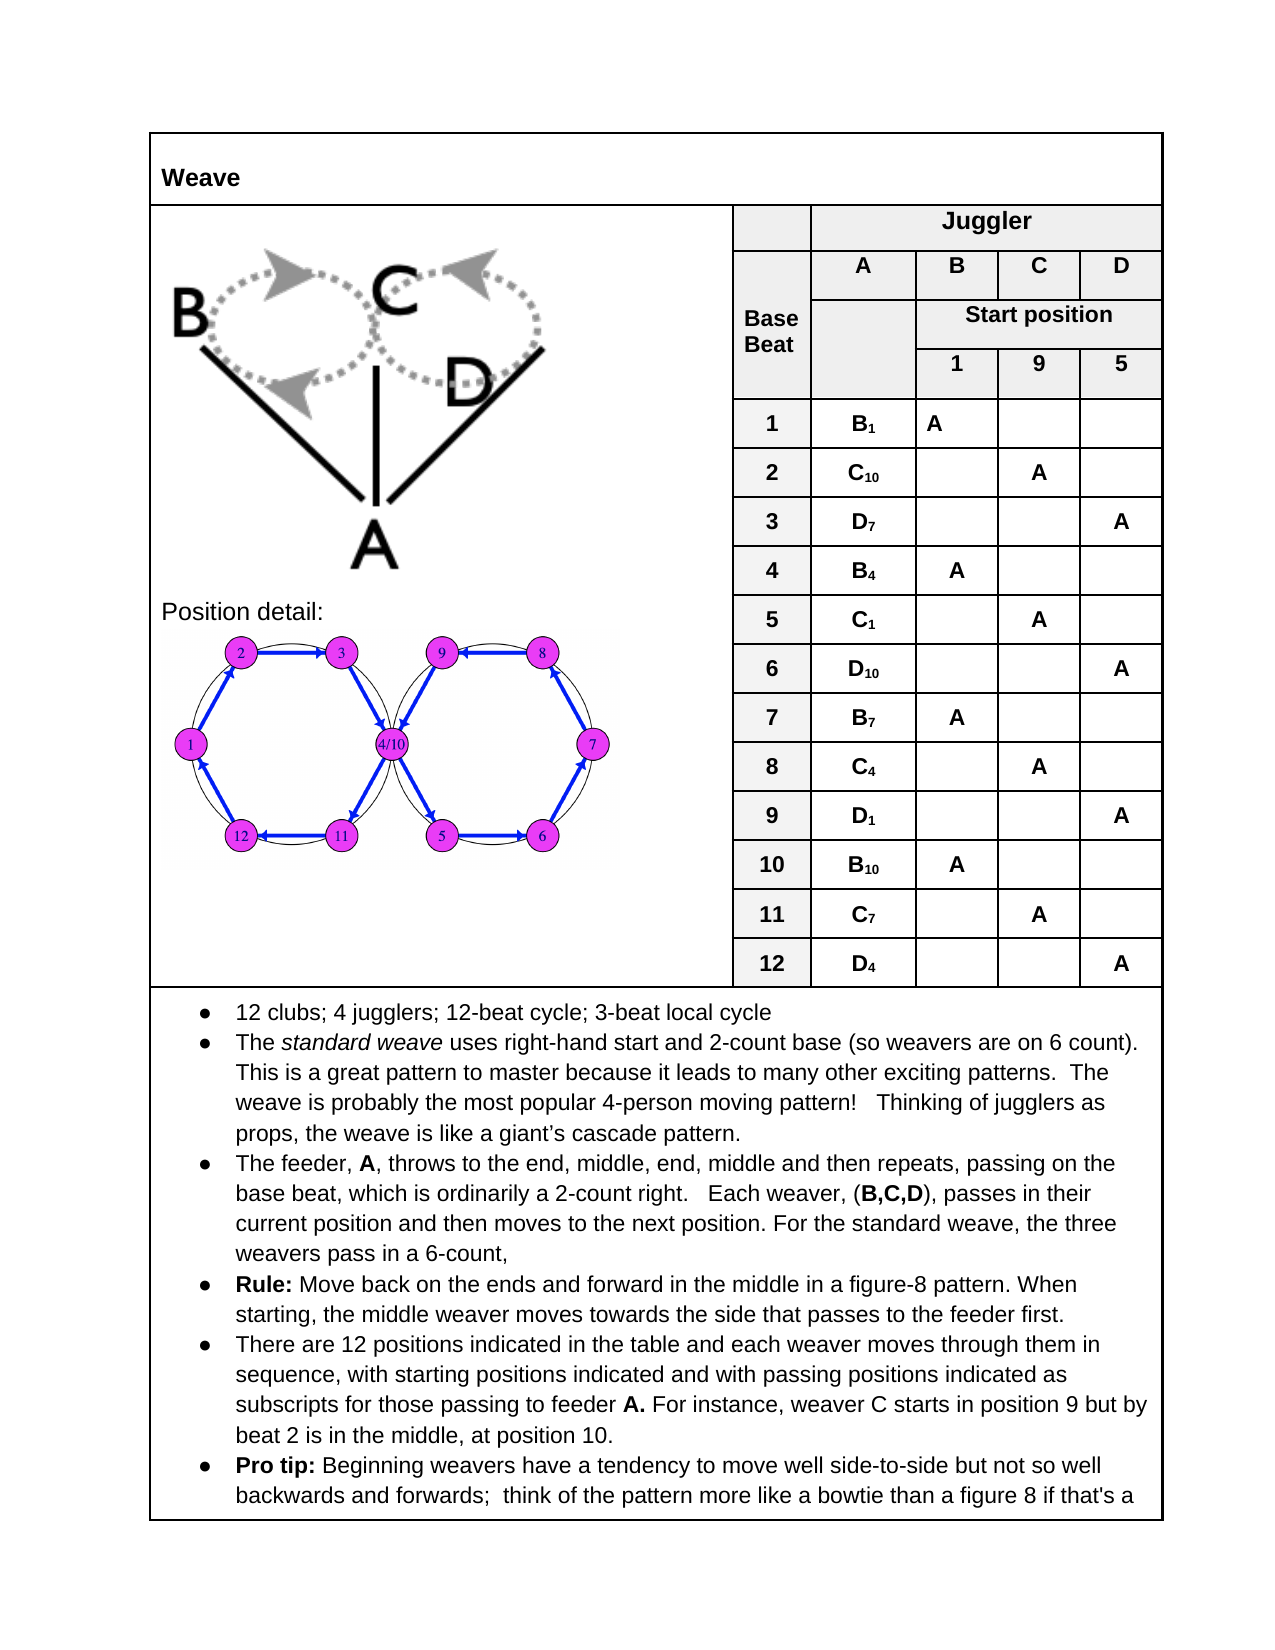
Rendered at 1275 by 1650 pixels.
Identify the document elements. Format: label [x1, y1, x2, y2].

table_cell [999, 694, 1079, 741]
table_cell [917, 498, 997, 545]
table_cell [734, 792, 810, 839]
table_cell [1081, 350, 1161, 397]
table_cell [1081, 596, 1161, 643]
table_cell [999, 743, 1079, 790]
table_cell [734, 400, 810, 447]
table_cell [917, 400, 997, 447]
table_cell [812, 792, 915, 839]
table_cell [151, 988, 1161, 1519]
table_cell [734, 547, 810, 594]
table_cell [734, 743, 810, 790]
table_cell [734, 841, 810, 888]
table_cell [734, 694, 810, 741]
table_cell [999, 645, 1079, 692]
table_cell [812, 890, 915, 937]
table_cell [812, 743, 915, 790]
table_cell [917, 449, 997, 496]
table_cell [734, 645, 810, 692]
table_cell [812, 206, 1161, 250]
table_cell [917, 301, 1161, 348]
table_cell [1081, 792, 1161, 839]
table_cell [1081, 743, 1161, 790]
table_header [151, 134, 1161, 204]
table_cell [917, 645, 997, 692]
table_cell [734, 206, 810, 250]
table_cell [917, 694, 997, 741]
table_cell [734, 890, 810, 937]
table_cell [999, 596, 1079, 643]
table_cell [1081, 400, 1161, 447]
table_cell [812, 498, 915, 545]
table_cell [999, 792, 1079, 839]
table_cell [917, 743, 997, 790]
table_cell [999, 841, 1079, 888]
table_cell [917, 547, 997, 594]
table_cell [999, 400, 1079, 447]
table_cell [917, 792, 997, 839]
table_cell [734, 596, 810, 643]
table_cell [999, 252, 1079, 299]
picture [161, 629, 620, 870]
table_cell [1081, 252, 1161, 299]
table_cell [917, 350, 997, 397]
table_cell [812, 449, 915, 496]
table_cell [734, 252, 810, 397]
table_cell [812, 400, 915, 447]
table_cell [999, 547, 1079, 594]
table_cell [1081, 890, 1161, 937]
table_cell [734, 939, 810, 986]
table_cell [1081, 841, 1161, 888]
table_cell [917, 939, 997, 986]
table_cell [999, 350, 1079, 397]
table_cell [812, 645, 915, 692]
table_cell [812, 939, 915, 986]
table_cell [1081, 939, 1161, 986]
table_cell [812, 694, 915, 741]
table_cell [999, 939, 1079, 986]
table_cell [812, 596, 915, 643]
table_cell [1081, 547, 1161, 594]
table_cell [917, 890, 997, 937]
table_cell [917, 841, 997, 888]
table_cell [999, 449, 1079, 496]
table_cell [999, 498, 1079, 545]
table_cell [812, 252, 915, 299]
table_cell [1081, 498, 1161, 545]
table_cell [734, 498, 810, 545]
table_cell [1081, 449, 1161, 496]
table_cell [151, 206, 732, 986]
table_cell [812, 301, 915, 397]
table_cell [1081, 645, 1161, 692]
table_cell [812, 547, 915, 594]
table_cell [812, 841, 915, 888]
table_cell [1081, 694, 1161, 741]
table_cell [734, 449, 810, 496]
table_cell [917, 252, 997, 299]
picture [161, 239, 548, 593]
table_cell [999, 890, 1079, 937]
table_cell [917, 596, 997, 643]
